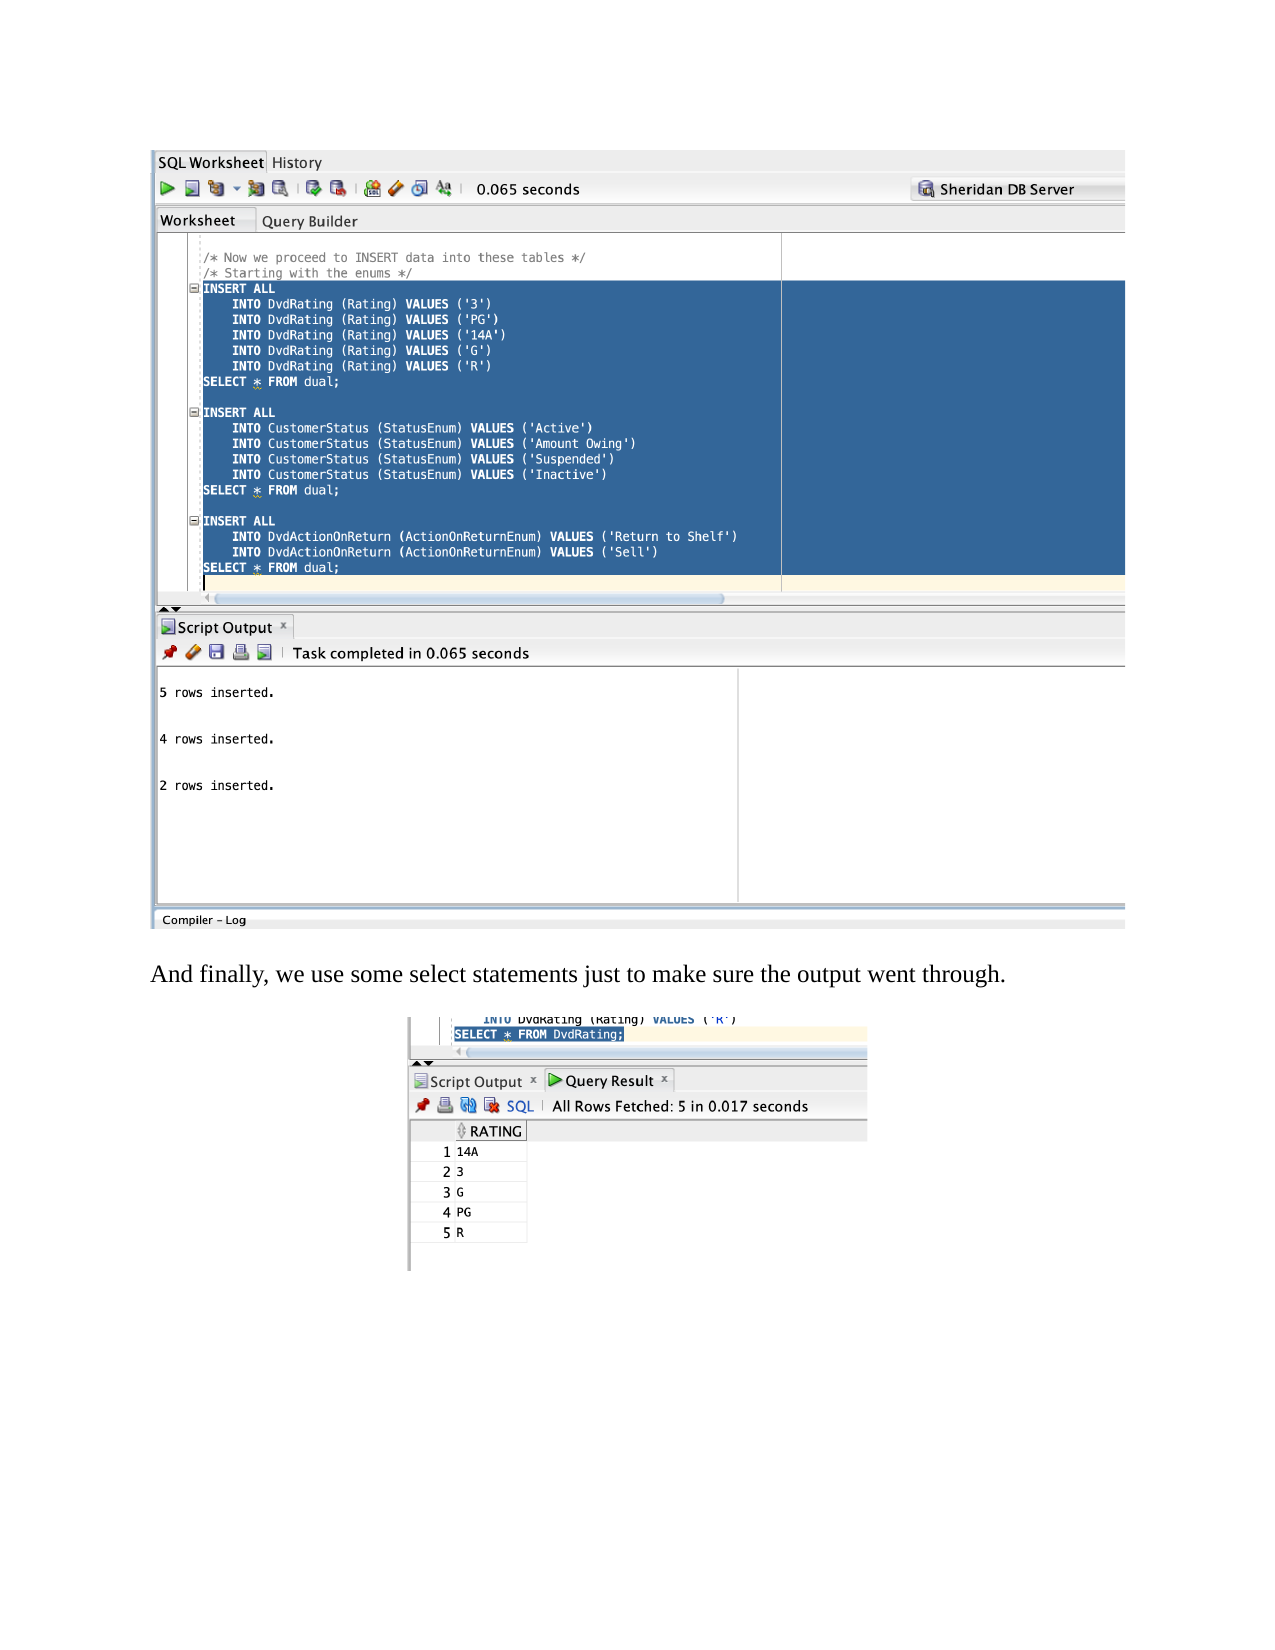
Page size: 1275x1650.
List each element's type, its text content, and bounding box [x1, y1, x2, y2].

picture [407, 1017, 868, 1271]
text And finally, we use some select statements just to make sure the output went through. [150, 959, 1125, 988]
picture [150, 150, 1125, 929]
